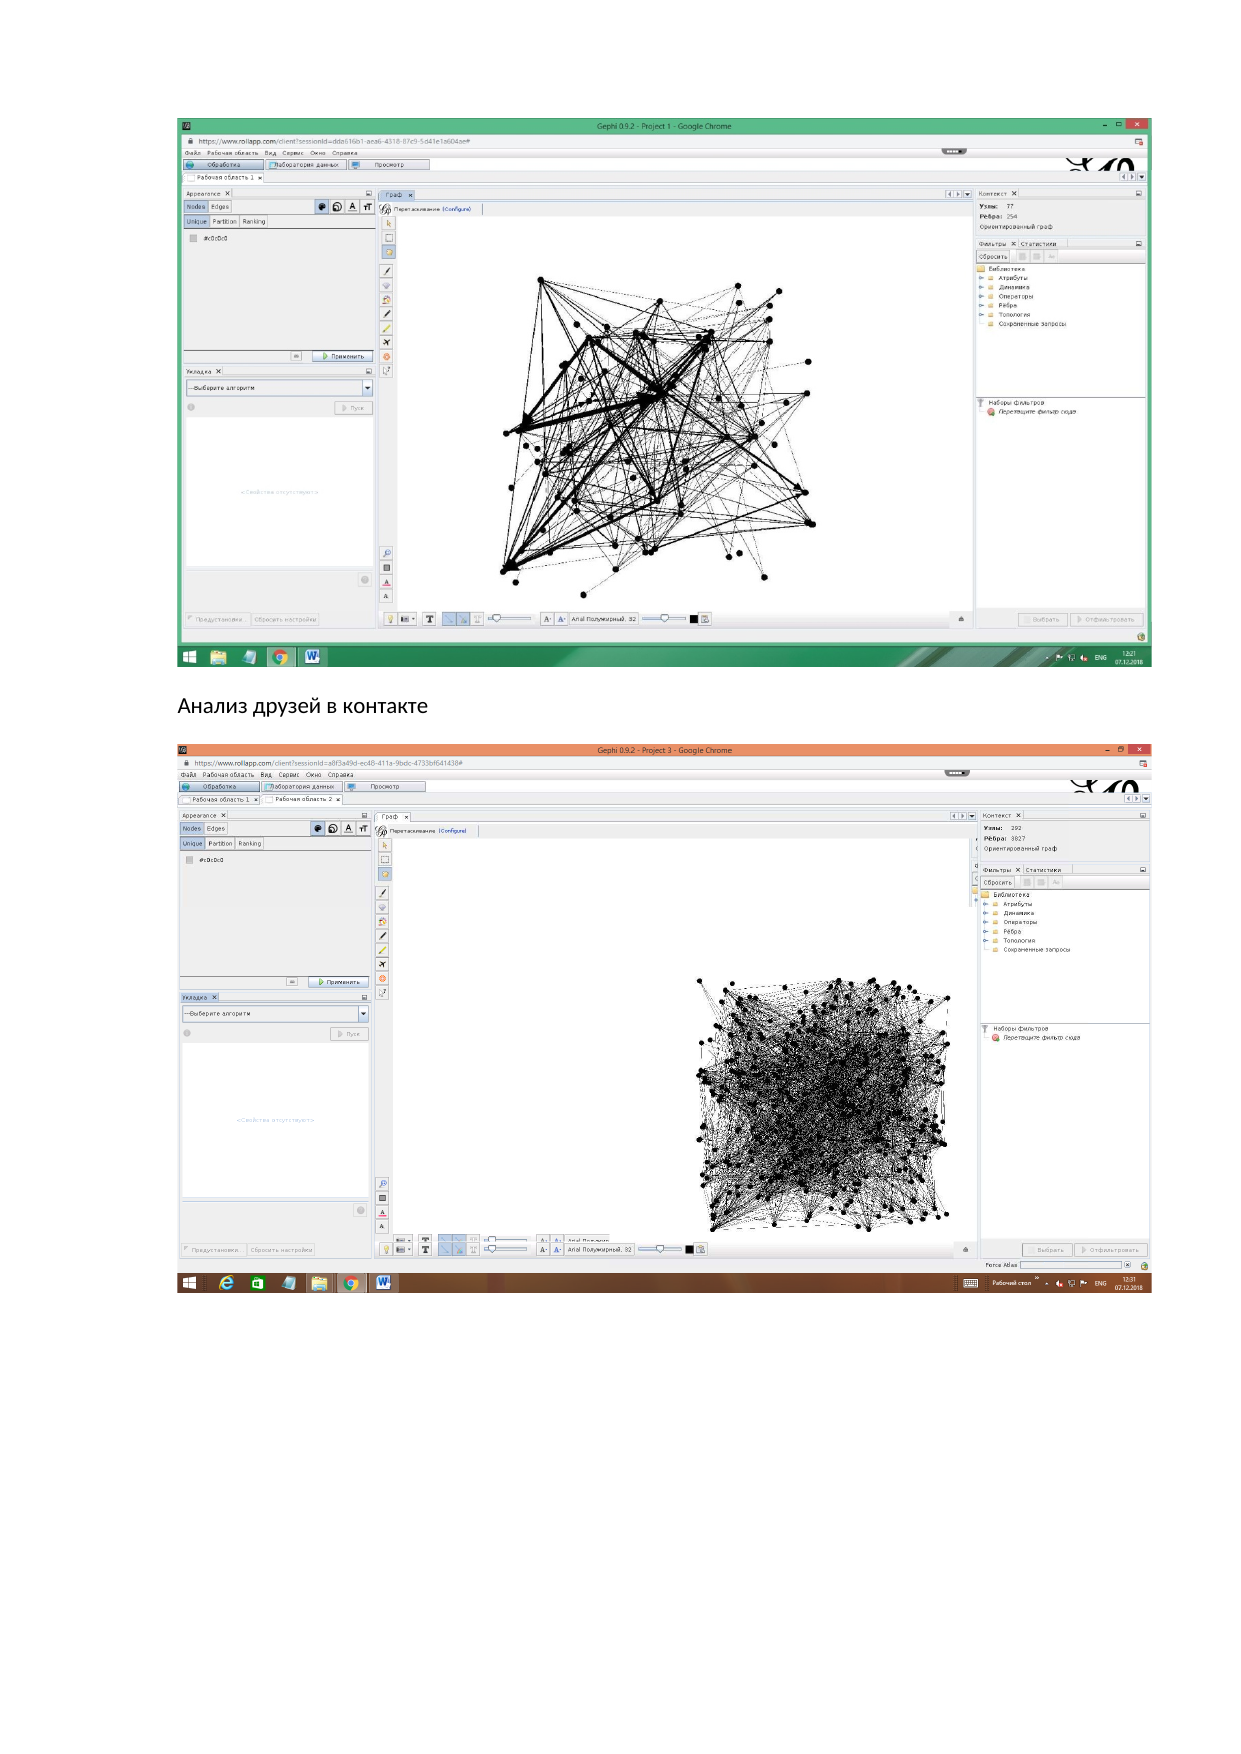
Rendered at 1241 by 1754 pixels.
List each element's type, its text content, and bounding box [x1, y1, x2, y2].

picture [177, 118, 1152, 667]
text Анализ друзей в контакте [177, 691, 1152, 719]
picture [177, 744, 1152, 1293]
